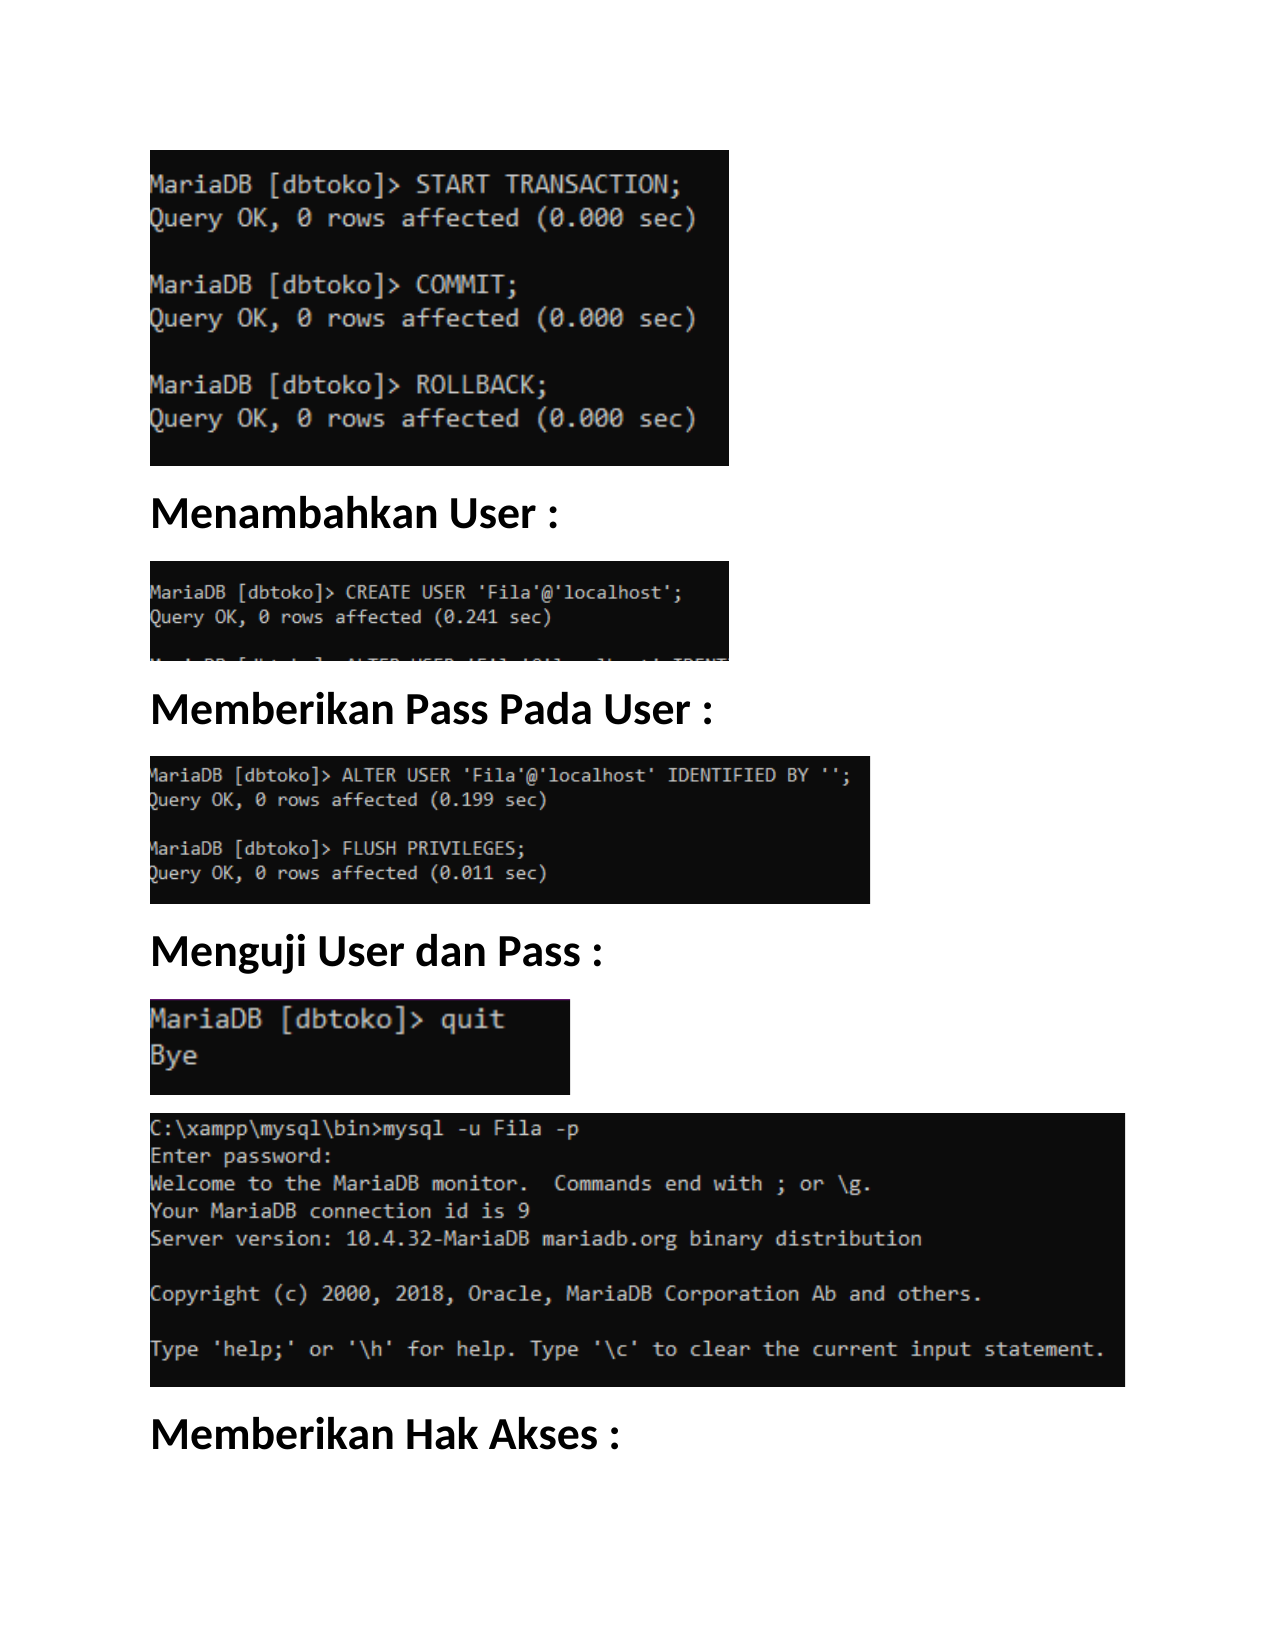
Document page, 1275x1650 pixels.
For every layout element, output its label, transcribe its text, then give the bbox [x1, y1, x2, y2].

picture [150, 150, 729, 466]
picture [150, 999, 571, 1095]
text Menambahkan User : [150, 484, 1125, 540]
picture [150, 561, 729, 661]
text Menguji User dan Pass : [150, 922, 1125, 978]
picture [150, 1113, 1125, 1387]
text Memberikan Hak Akses : [150, 1405, 1125, 1461]
picture [150, 756, 871, 904]
text Memberikan Pass Pada User : [150, 680, 1125, 736]
